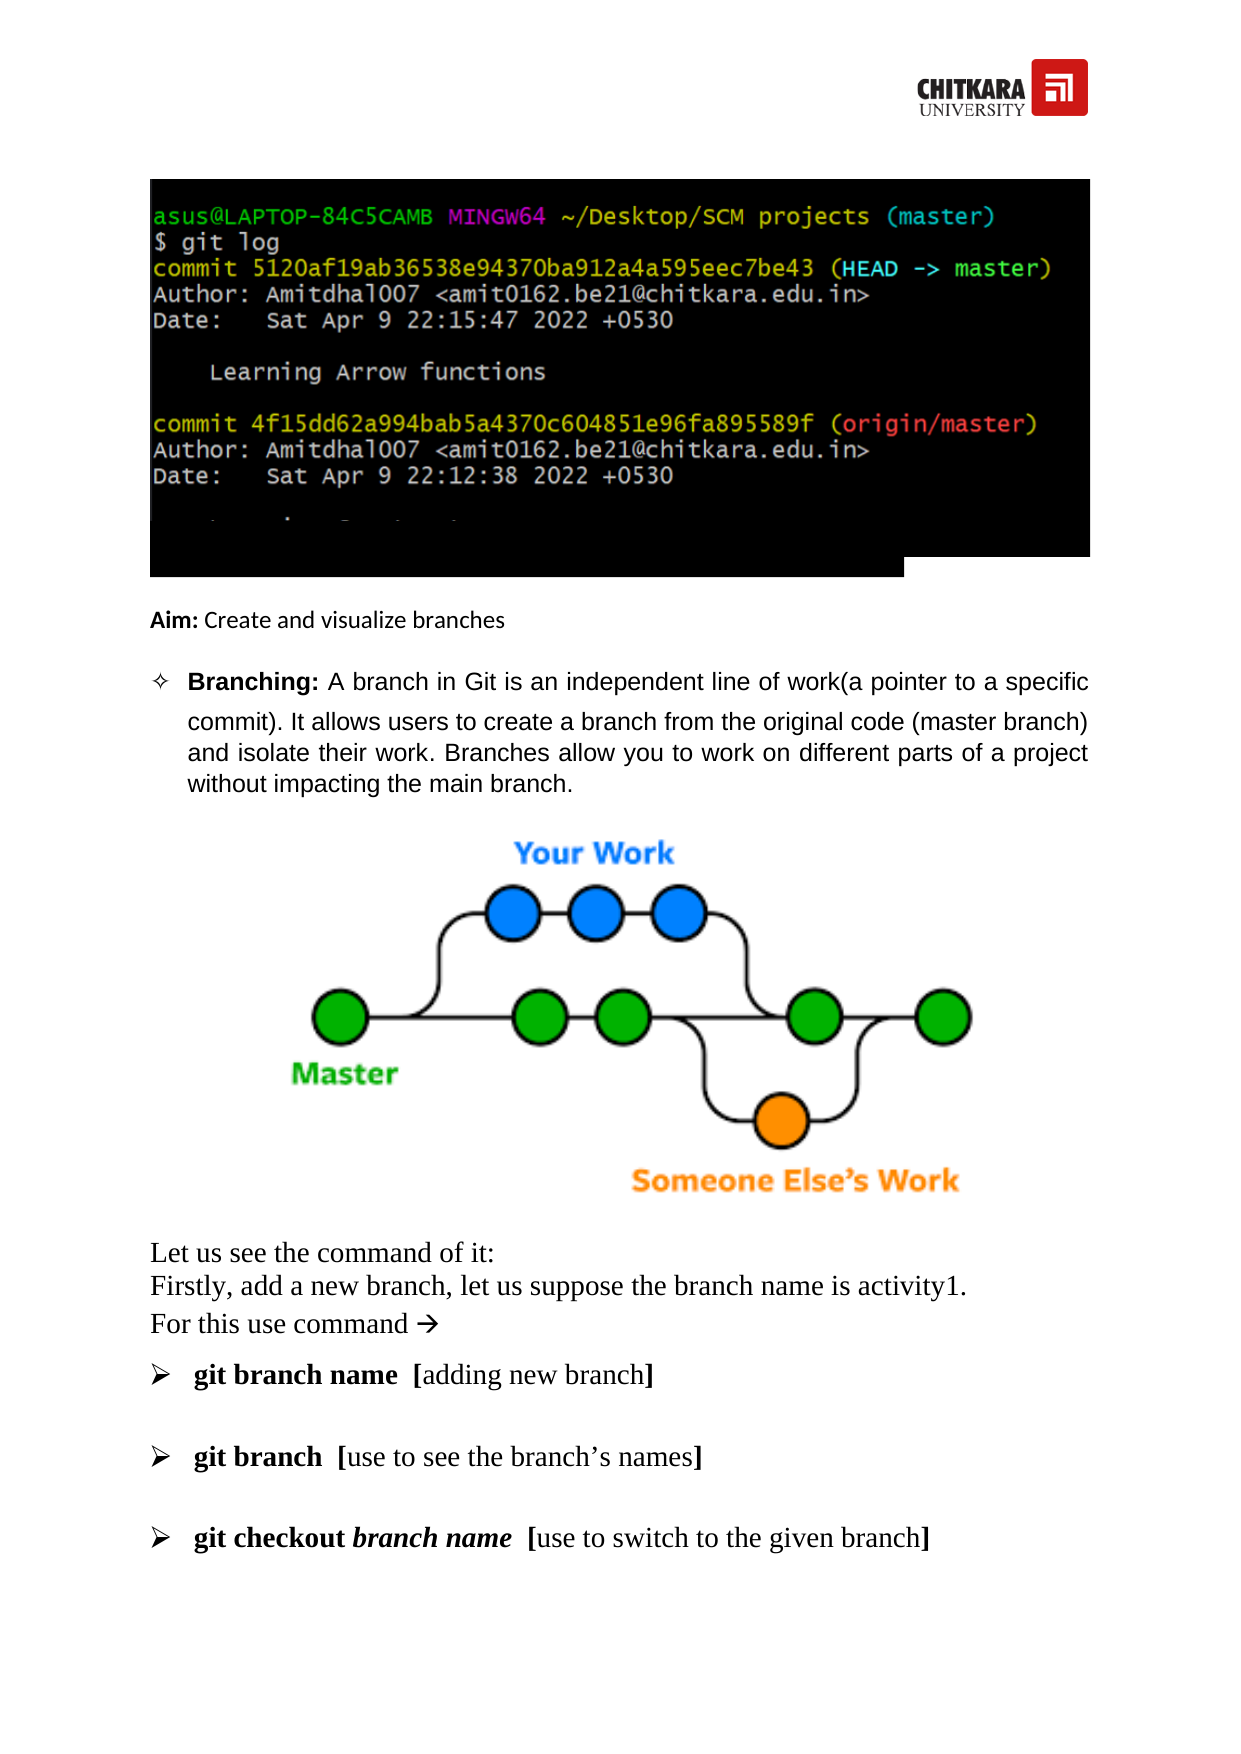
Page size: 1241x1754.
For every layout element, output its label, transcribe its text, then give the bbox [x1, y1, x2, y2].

picture [283, 838, 982, 1197]
text For this use command 🡪 [150, 1302, 1090, 1342]
picture [150, 179, 1091, 557]
list git branch name [adding new branch] [150, 1342, 1090, 1401]
text Firstly, add a new branch, let us suppose the branch name is activity1. [150, 1268, 1090, 1302]
list git checkout branch name [use to switch to the given branch] [150, 1504, 1090, 1564]
picture [917, 59, 1091, 119]
text Let us see the command of it: [150, 1235, 1090, 1268]
list Branching: A branch in Git is an independent line of work(a pointer to a specific commit). It allows users to create a branch from the original code (master branch) and isolate their work. Branches allow you to work on different parts of a project without impacting the main branch. [150, 653, 1090, 798]
list git branch [use to see the branch’s names] [150, 1423, 1090, 1483]
text Aim: Create and visualize branches [150, 604, 1090, 634]
